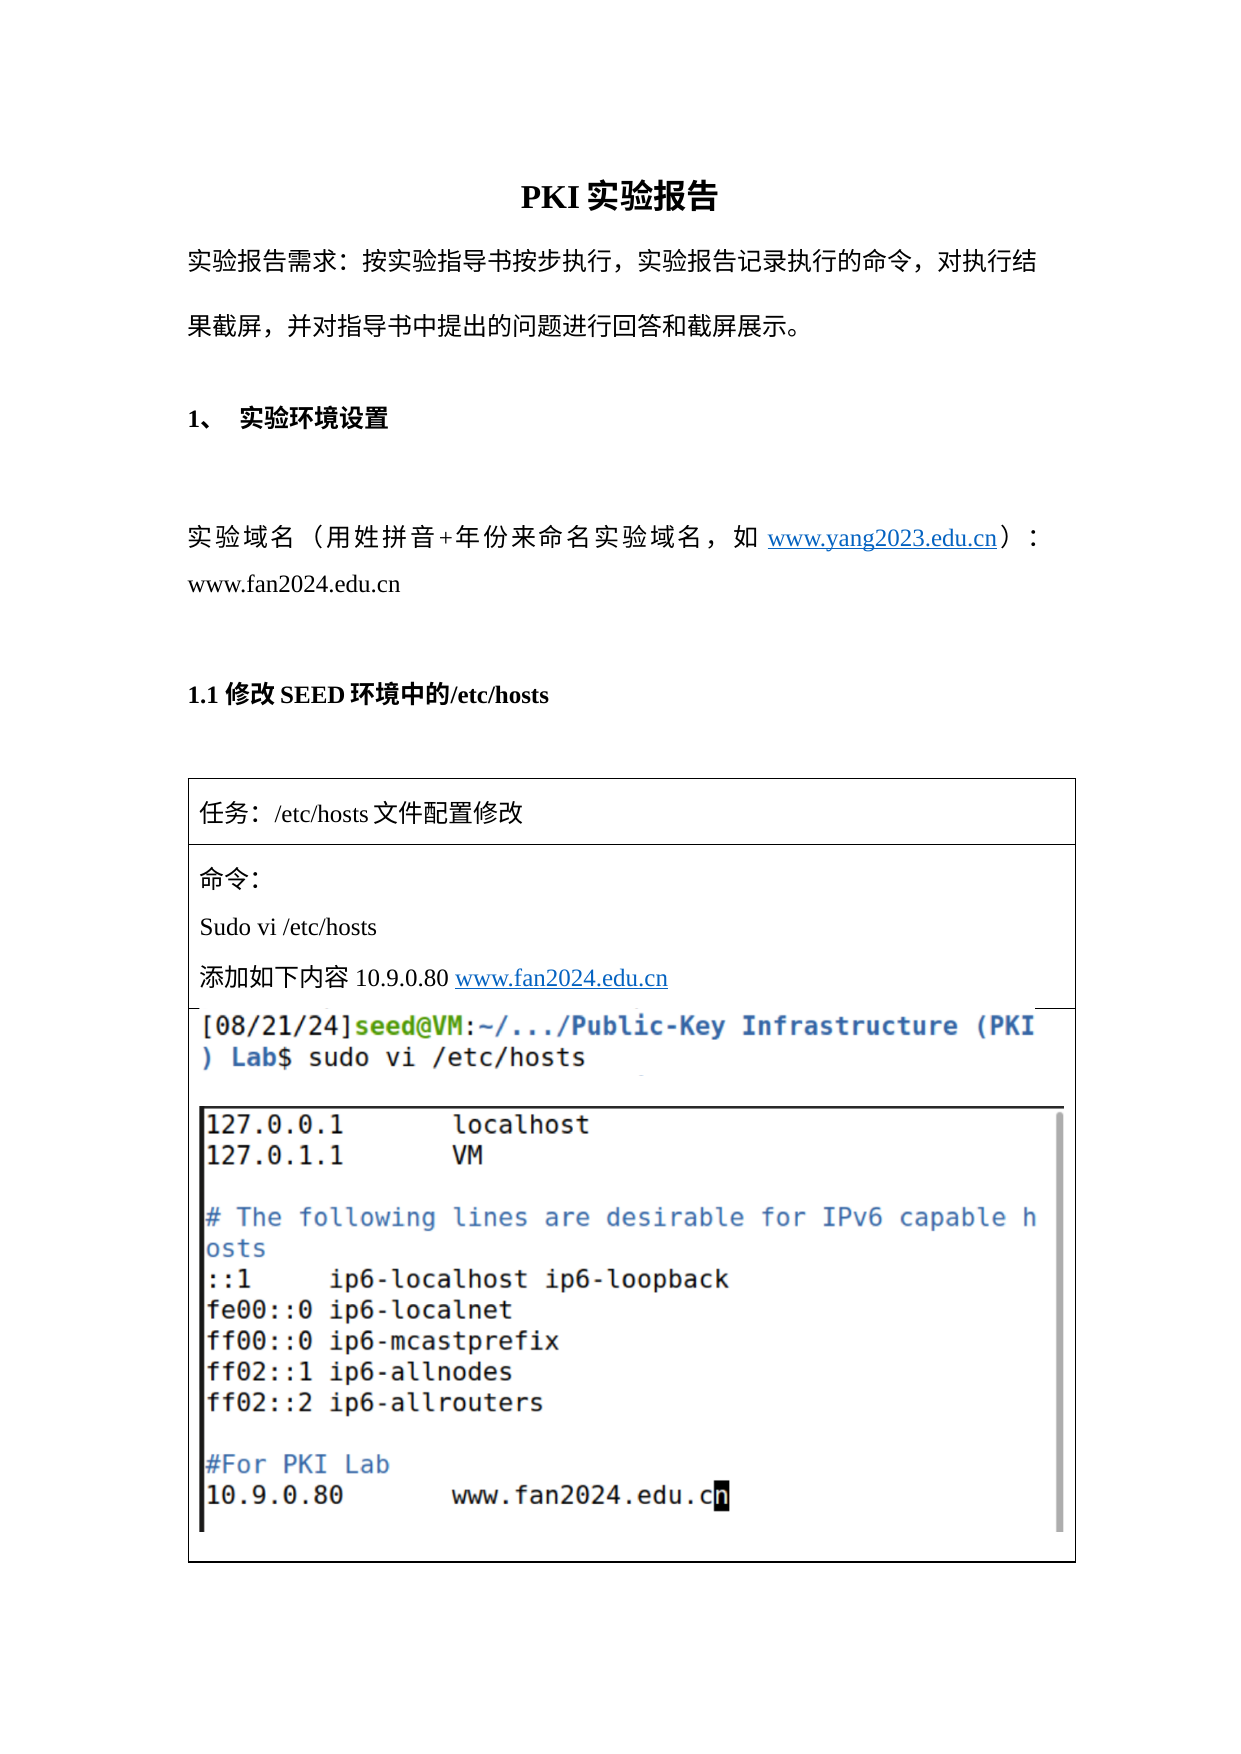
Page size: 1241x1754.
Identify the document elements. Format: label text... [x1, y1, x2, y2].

text 实验报告需求：按实验指导书按步执行，实验报告记录执行的命令，对执行结果截屏，并对指导书中提出的问题进行回答和截屏展示。 [187, 227, 1053, 357]
text PKI实验报告 [187, 162, 1053, 227]
text 实验域名（用姓拼音+年份来命名实验域名，如www.yang2023.edu.cn）：www.fan2024.edu.cn [187, 503, 1053, 600]
subtitle 1.1 修改SEED环境中的/etc/hosts [187, 660, 1053, 725]
picture [199, 1106, 1064, 1532]
picture [199, 1008, 1035, 1076]
subtitle 实验环境设置 [187, 384, 1053, 449]
table_cell [189, 1009, 1075, 1561]
table_header 任务：/etc/hosts文件配置修改 [189, 779, 1075, 844]
table_cell 命令： Sudo vi /etc/hosts 添加如下内容 10.9.0.80 www.fan2024.edu.cn [189, 845, 1075, 1008]
